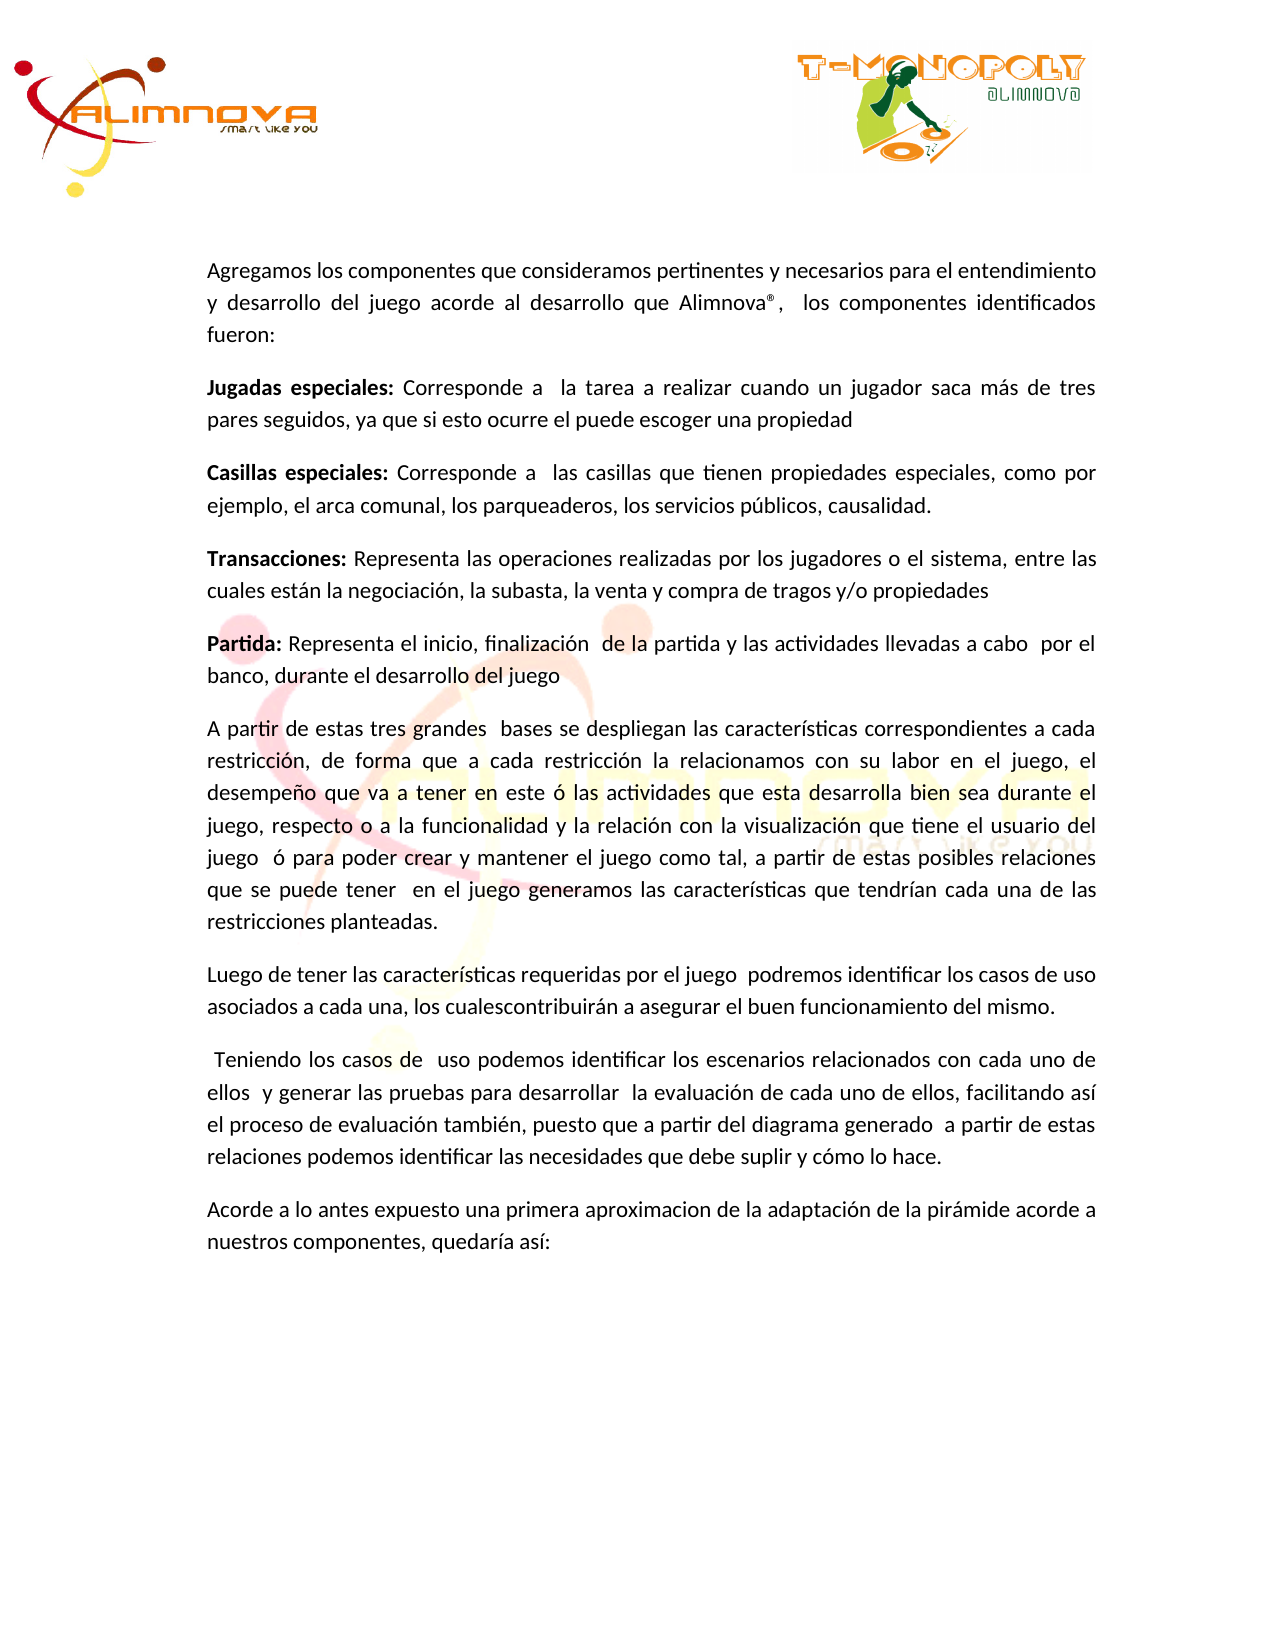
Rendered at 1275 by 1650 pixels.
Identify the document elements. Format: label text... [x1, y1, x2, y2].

picture [10, 55, 319, 199]
text A partir de estas tres grandes bases se despliegan las características correspondientes a cada restricción, de forma que a cada restricción la relacionamos con su labor en el juego, el desempeño que va a tener en este ó las actividades que esta desarrolla bien sea durante el juego, respecto o a la funcionalidad y la relación con la visualización que tiene el usuario del juego ó para poder crear y mantener el juego como tal, a partir de estas posibles relaciones que se puede tener en el juego generamos las características que tendrían cada una de las restricciones planteadas. [207, 714, 1098, 935]
text Partida: Representa el inicio, finalización de la partida y las actividades llevadas a cabo por el banco, durante el desarrollo del juego [207, 629, 1098, 689]
text Acorde a lo antes expuesto una primera aproximacion de la adaptación de la pirámide acorde a nuestros componentes, quedaría así: [207, 1195, 1098, 1255]
picture [792, 40, 1093, 173]
text Jugadas especiales: Corresponde a la tarea a realizar cuando un jugador saca más de tres pares seguidos, ya que si esto ocurre el puede escoger una propiedad [207, 373, 1098, 433]
text Transacciones: Representa las operaciones realizadas por los jugadores o el sistema, entre las cuales están la negociación, la subasta, la venta y compra de tragos y/o propiedades [207, 544, 1098, 604]
text Teniendo los casos de uso podemos identificar los escenarios relacionados con cada uno de ellos y generar las pruebas para desarrollar la evaluación de cada uno de ellos, facilitando así el proceso de evaluación también, puesto que a partir del diagrama generado a partir de estas relaciones podemos identificar las necesidades que debe suplir y cómo lo hace. [207, 1046, 1098, 1170]
text Casillas especiales: Corresponde a las casillas que tienen propiedades especiales, como por ejemplo, el arca comunal, los parqueaderos, los servicios públicos, causalidad. [207, 458, 1098, 519]
text Luego de tener las características requeridas por el juego podremos identificar los casos de uso asociados a cada una, los cualescontribuirán a asegurar el buen funcionamiento del mismo. [207, 960, 1098, 1021]
text Agregamos los componentes que consideramos pertinentes y necesarios para el entendimiento y desarrollo del juego acorde al desarrollo que Alimnova®, los componentes identificados fueron: [207, 256, 1098, 348]
